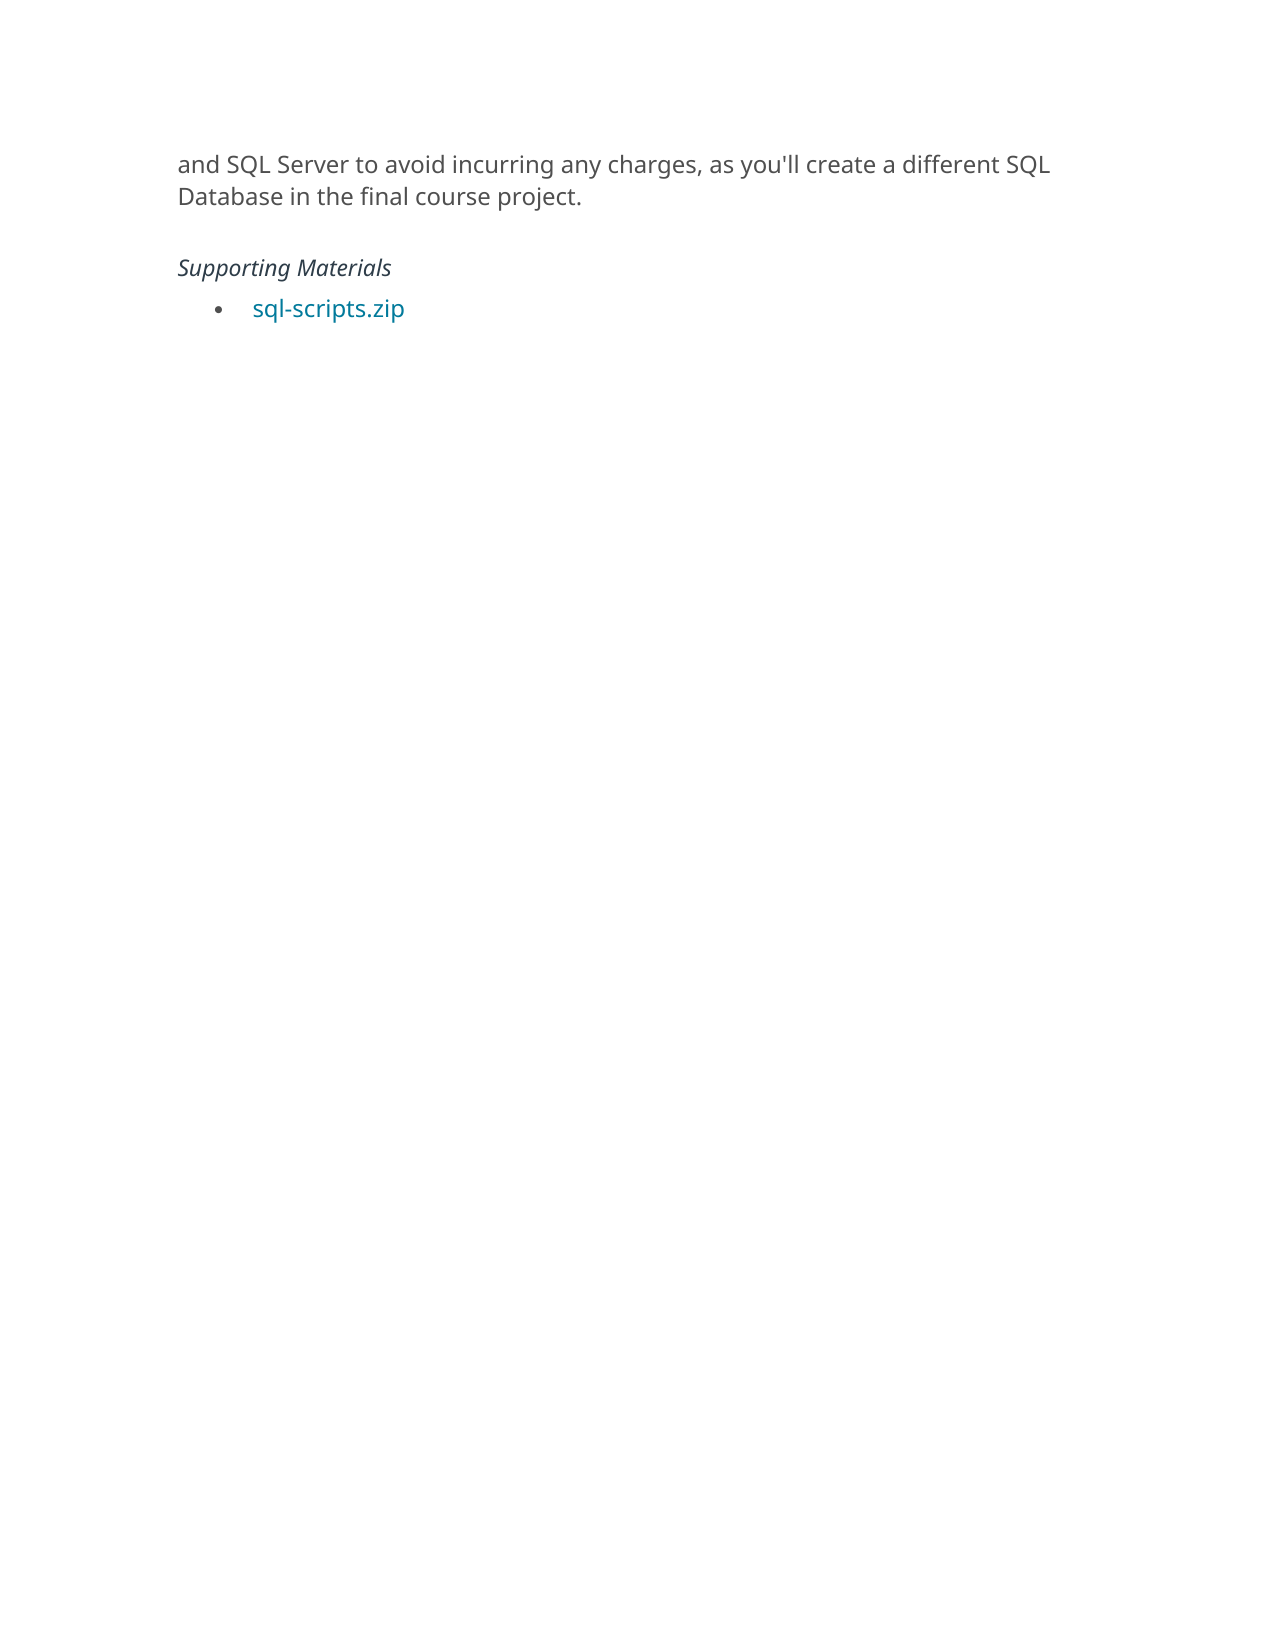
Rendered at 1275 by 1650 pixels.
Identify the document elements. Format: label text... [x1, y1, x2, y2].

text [177, 148, 1098, 213]
subtitle Supporting Materials [177, 250, 1098, 284]
list sql-scripts.zip [215, 291, 1098, 324]
